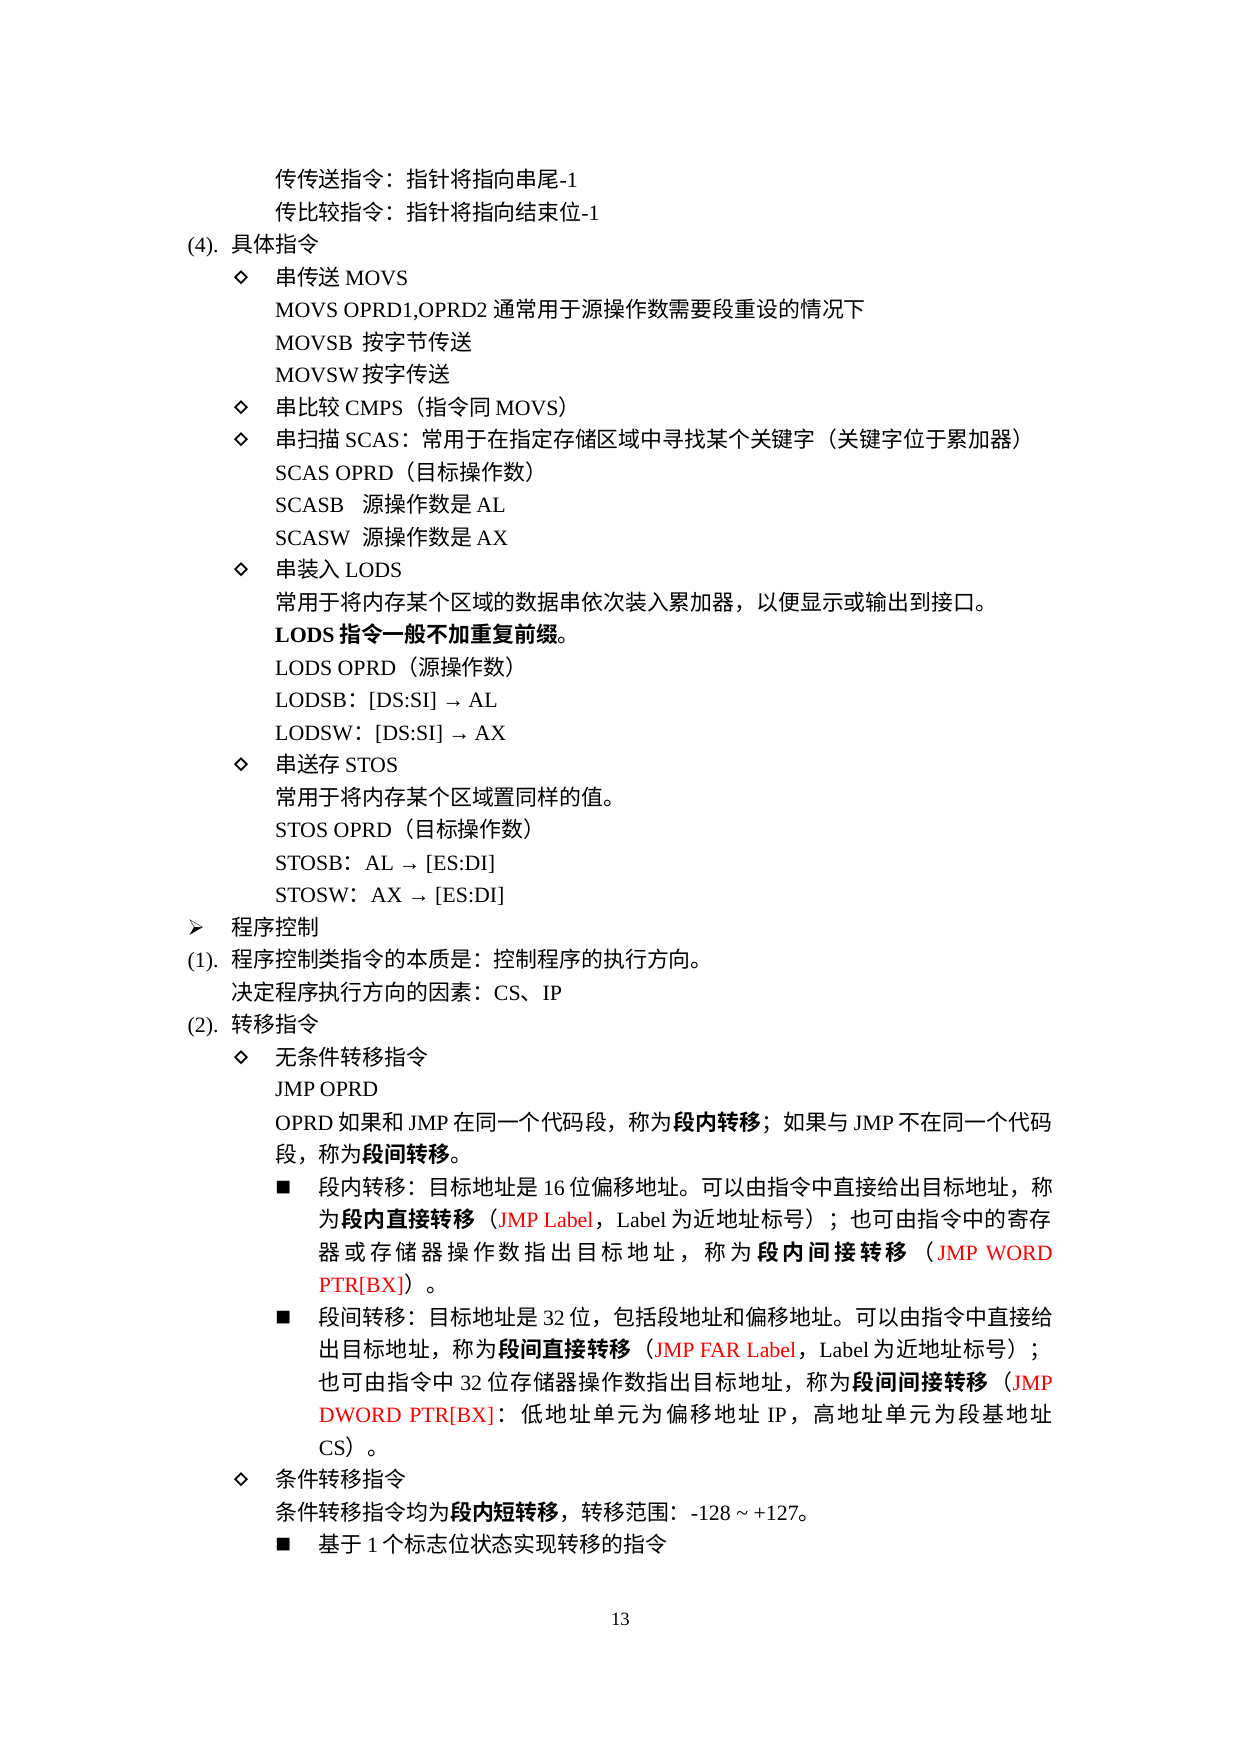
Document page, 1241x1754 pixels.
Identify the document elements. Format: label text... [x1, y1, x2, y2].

list 常用于将内存某个区域置同样的值。 [275, 779, 1053, 812]
list 串扫描SCAS：常用于在指定存储区域中寻找某个关键字（关键字位于累加器） [231, 422, 1053, 454]
list LODSW：[DS:SI] → AX [275, 714, 1053, 747]
list STOSB：AL → [ES:DI] [275, 844, 1053, 877]
list 基于1个标志位状态实现转移的指令 [275, 1527, 1053, 1559]
list LODS OPRD（源操作数） [275, 649, 1053, 682]
list 段间转移：目标地址是32位，包括段地址和偏移地址。可以由指令中直接给出目标地址，称为段间直接转移（JMP FAR Label，Label为近地址标号）；也可由指令中32位存储器操作数指出目标地址，称为段间间接转移（JMP DWORD PTR[BX]：低地址单元为偏移地址IP，高地址单元为段基地址CS）。 [275, 1299, 1053, 1462]
list LODSB：[DS:SI] → AL [275, 682, 1053, 714]
list SCASB 源操作数是AL [275, 487, 1053, 519]
list JMP OPRD [275, 1072, 1053, 1104]
list 无条件转移指令 [231, 1039, 1053, 1072]
list SCAS OPRD（目标操作数） [275, 454, 1053, 487]
list 串传送MOVS [231, 259, 1053, 292]
list 决定程序执行方向的因素：CS、IP [231, 974, 1053, 1007]
list SCASW 源操作数是AX [275, 519, 1053, 552]
text STOS OPRD（目标操作数） [231, 812, 1053, 844]
list MOVSW 按字传送 [275, 357, 1053, 389]
list 串比较CMPS（指令同MOVS） [231, 389, 1053, 422]
text 传传送指令：指针将指向串尾-1 [187, 162, 1053, 194]
list 程序控制 [187, 909, 1053, 942]
list 常用于将内存某个区域的数据串依次装入累加器，以便显示或输出到接口。 [275, 584, 1053, 617]
text 传比较指令：指针将指向结束位-1 [187, 194, 1053, 227]
list 段内转移：目标地址是16位偏移地址。可以由指令中直接给出目标地址，称为段内直接转移（JMP Label，Label为近地址标号）；也可由指令中的寄存器或存储器操作数指出目标地址，称为段内间接转移（JMP WORD PTR[BX]）。 [275, 1169, 1053, 1299]
list 串送存STOS [231, 747, 1053, 779]
list MOVS OPRD1,OPRD2 通常用于源操作数需要段重设的情况下 [275, 292, 1053, 324]
list 具体指令 [187, 227, 1053, 259]
list 条件转移指令 [231, 1462, 1053, 1494]
list 条件转移指令均为段内短转移，转移范围：-128 ~ +127。 [275, 1494, 1053, 1527]
list OPRD如果和JMP在同一个代码段，称为段内转移；如果与JMP不在同一个代码段，称为段间转移。 [275, 1104, 1053, 1169]
list STOSW：AX → [ES:DI] [275, 877, 1053, 909]
list LODS指令一般不加重复前缀。 [275, 617, 1053, 649]
list MOVSB 按字节传送 [275, 324, 1053, 357]
list 转移指令 [187, 1007, 1053, 1039]
list 程序控制类指令的本质是：控制程序的执行方向。 [187, 942, 1053, 974]
list 串装入LODS [231, 552, 1053, 584]
